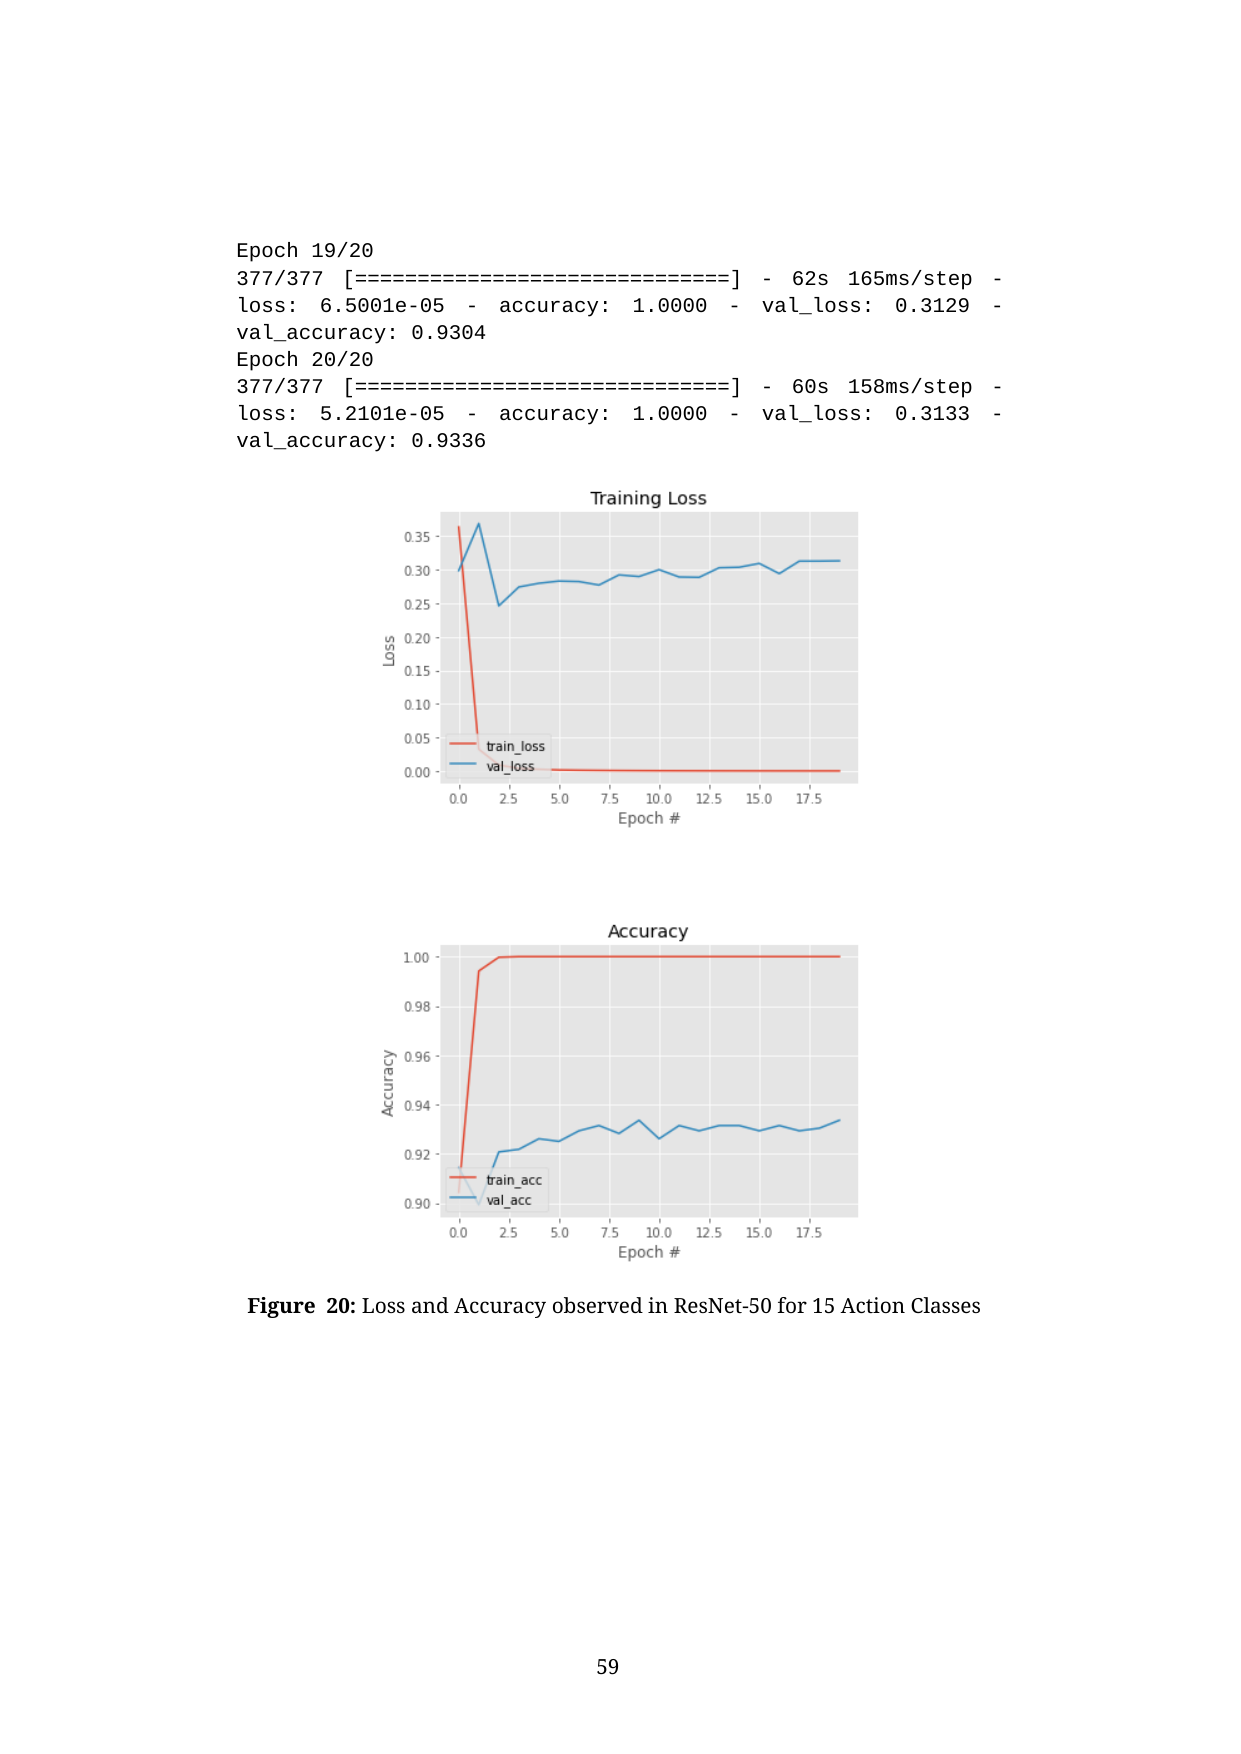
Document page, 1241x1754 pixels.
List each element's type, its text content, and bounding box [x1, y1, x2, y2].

text 377/377 [==============================] - 60s 158ms/step - loss: 5.2101e-05 - accuracy: 1.0000 - val_loss: 0.3133 - val_accuracy: 0.9336 [236, 372, 1004, 453]
picture [373, 482, 867, 835]
text Epoch 19/20 [236, 236, 1004, 263]
text Epoch 20/20 [236, 344, 1004, 372]
text 377/377 [==============================] - 62s 165ms/step - loss: 6.5001e-05 - accuracy: 1.0000 - val_loss: 0.3129 - val_accuracy: 0.9304 [236, 263, 1004, 344]
picture [373, 916, 867, 1269]
